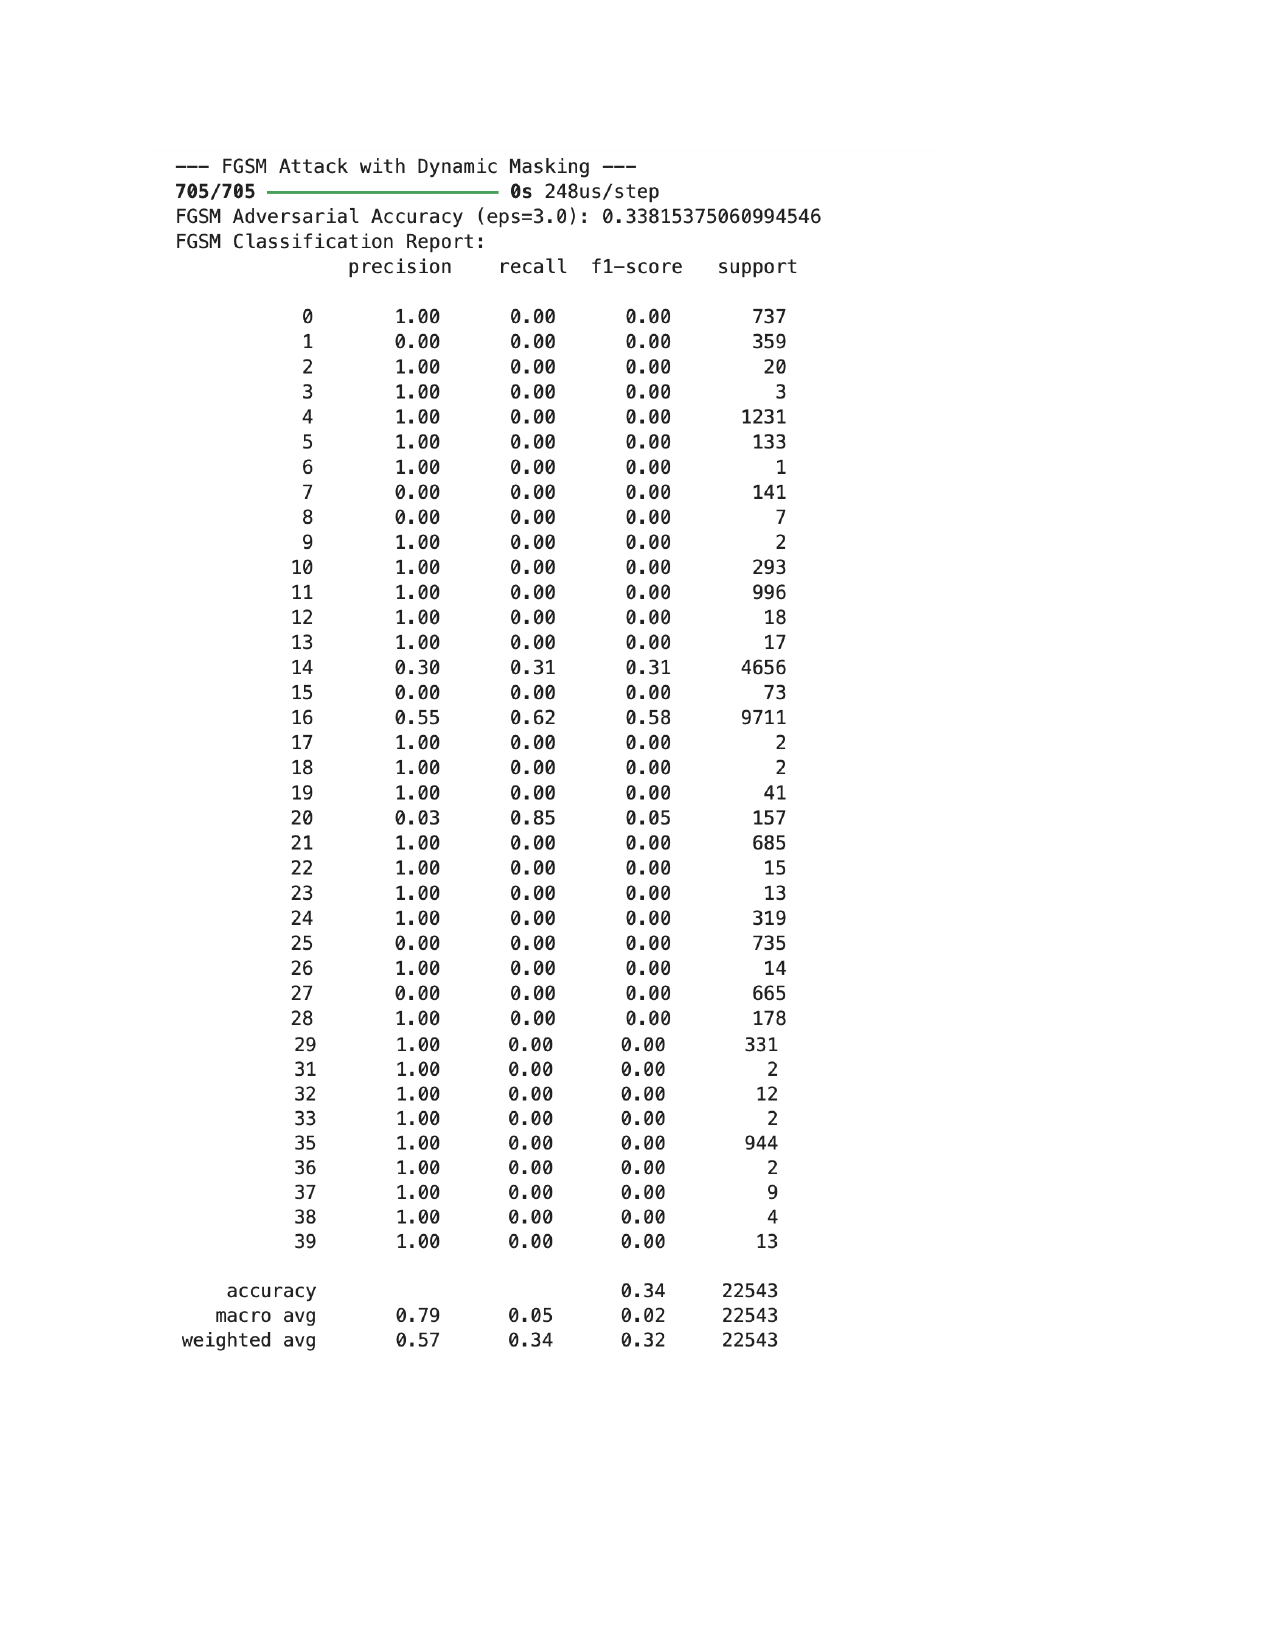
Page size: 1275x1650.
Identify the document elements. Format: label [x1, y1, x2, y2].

picture [150, 150, 938, 1029]
picture [150, 1032, 839, 1378]
